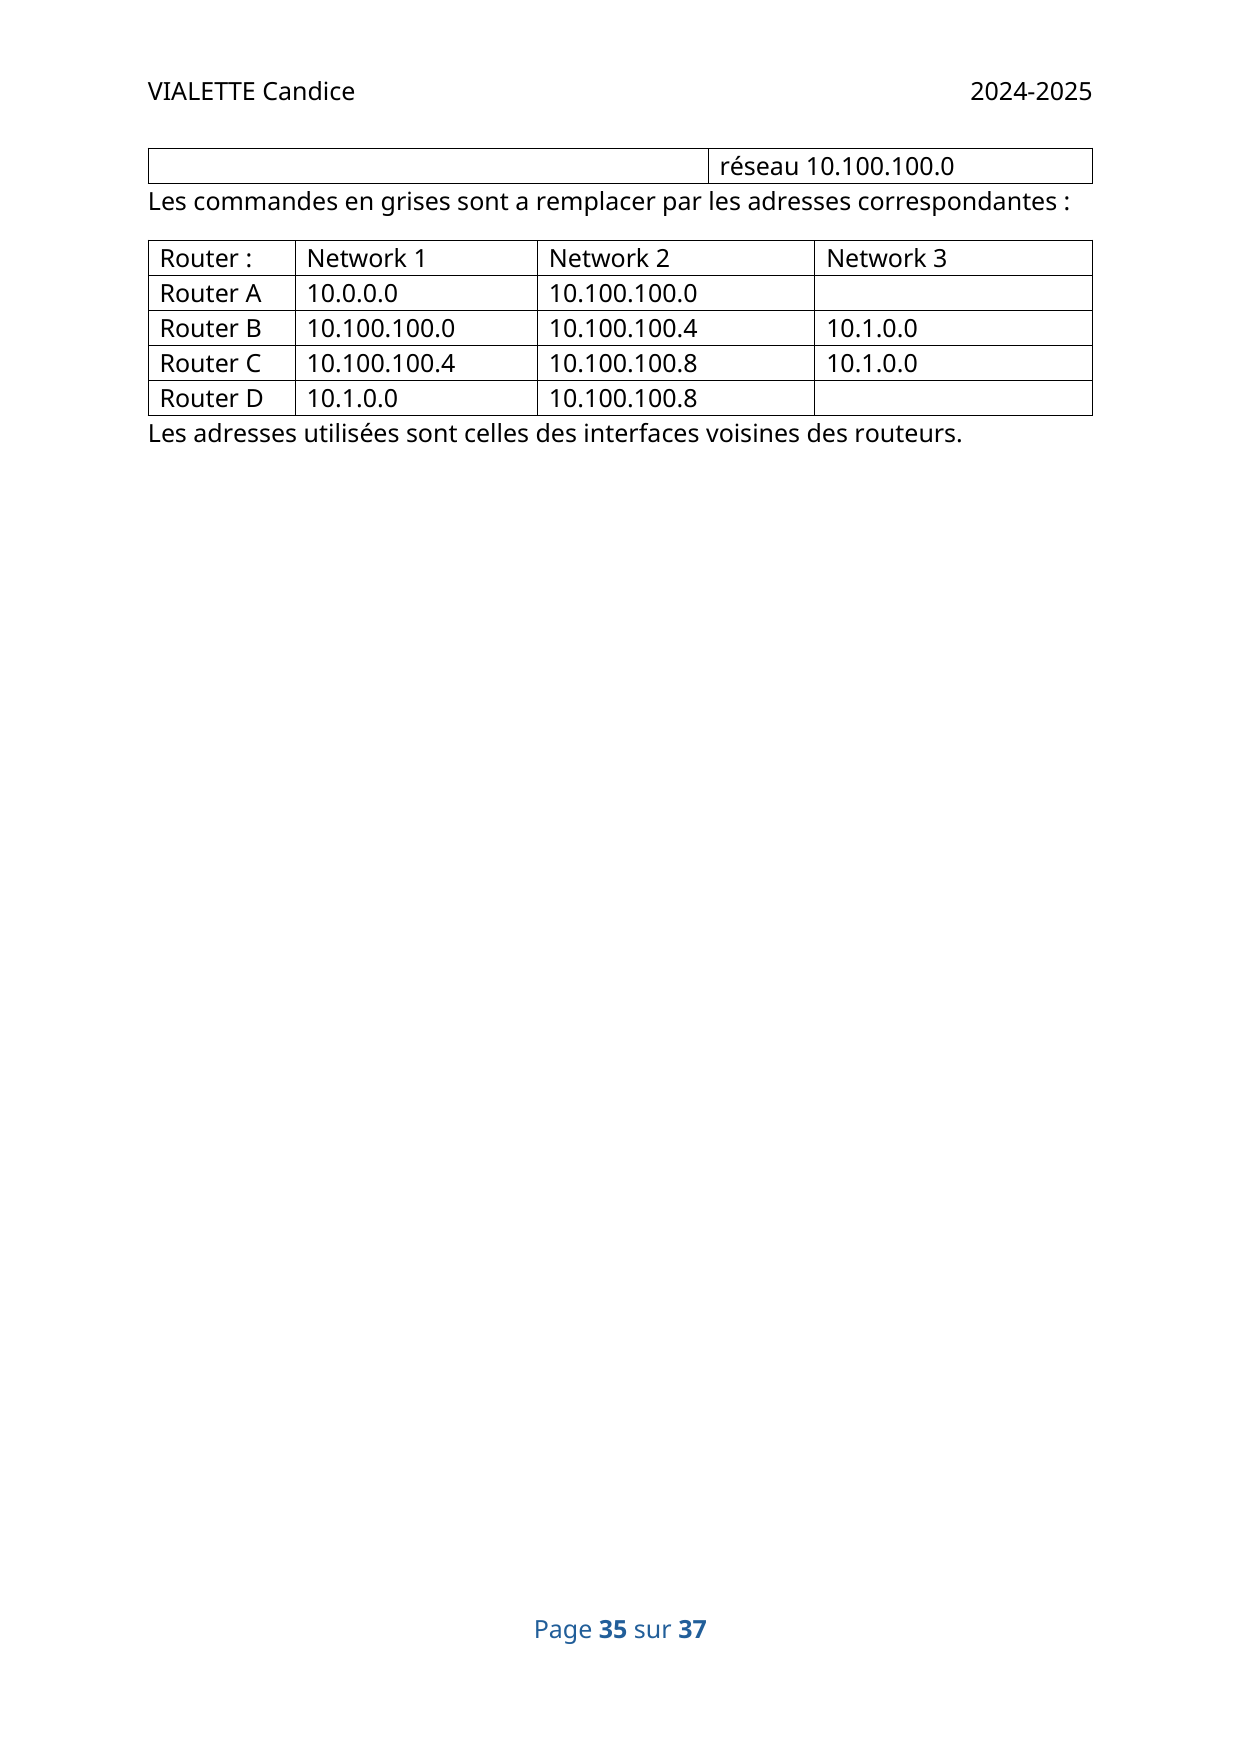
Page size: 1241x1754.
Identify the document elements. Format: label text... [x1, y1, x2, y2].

table_cell Router A [149, 276, 295, 310]
table_cell Router C [149, 346, 295, 380]
table_header Network 1 [296, 241, 537, 275]
text Les adresses utilisées sont celles des interfaces voisines des routeurs. [148, 416, 1093, 450]
table_cell 10.1.0.0 [815, 311, 1092, 345]
table_cell 10.0.0.0 [296, 276, 537, 310]
table_cell Router B [149, 311, 295, 345]
table_cell [815, 381, 1092, 415]
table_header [709, 149, 1092, 183]
table_cell 10.1.0.0 [296, 381, 537, 415]
table_cell 10.100.100.8 [538, 381, 814, 415]
table_cell Router D [149, 381, 295, 415]
table_header Network 2 [538, 241, 814, 275]
table_cell 10.100.100.4 [296, 346, 537, 380]
table_cell 10.1.0.0 [815, 346, 1092, 380]
table_header [149, 149, 708, 183]
table_header Router : [149, 241, 295, 275]
text Les commandes en grises sont a remplacer par les adresses correspondantes : [148, 184, 1093, 218]
table_header Network 3 [815, 241, 1092, 275]
table_cell 10.100.100.8 [538, 346, 814, 380]
table_cell 10.100.100.0 [538, 276, 814, 310]
table_cell 10.100.100.4 [538, 311, 814, 345]
table_cell 10.100.100.0 [296, 311, 537, 345]
table_cell [815, 276, 1092, 310]
